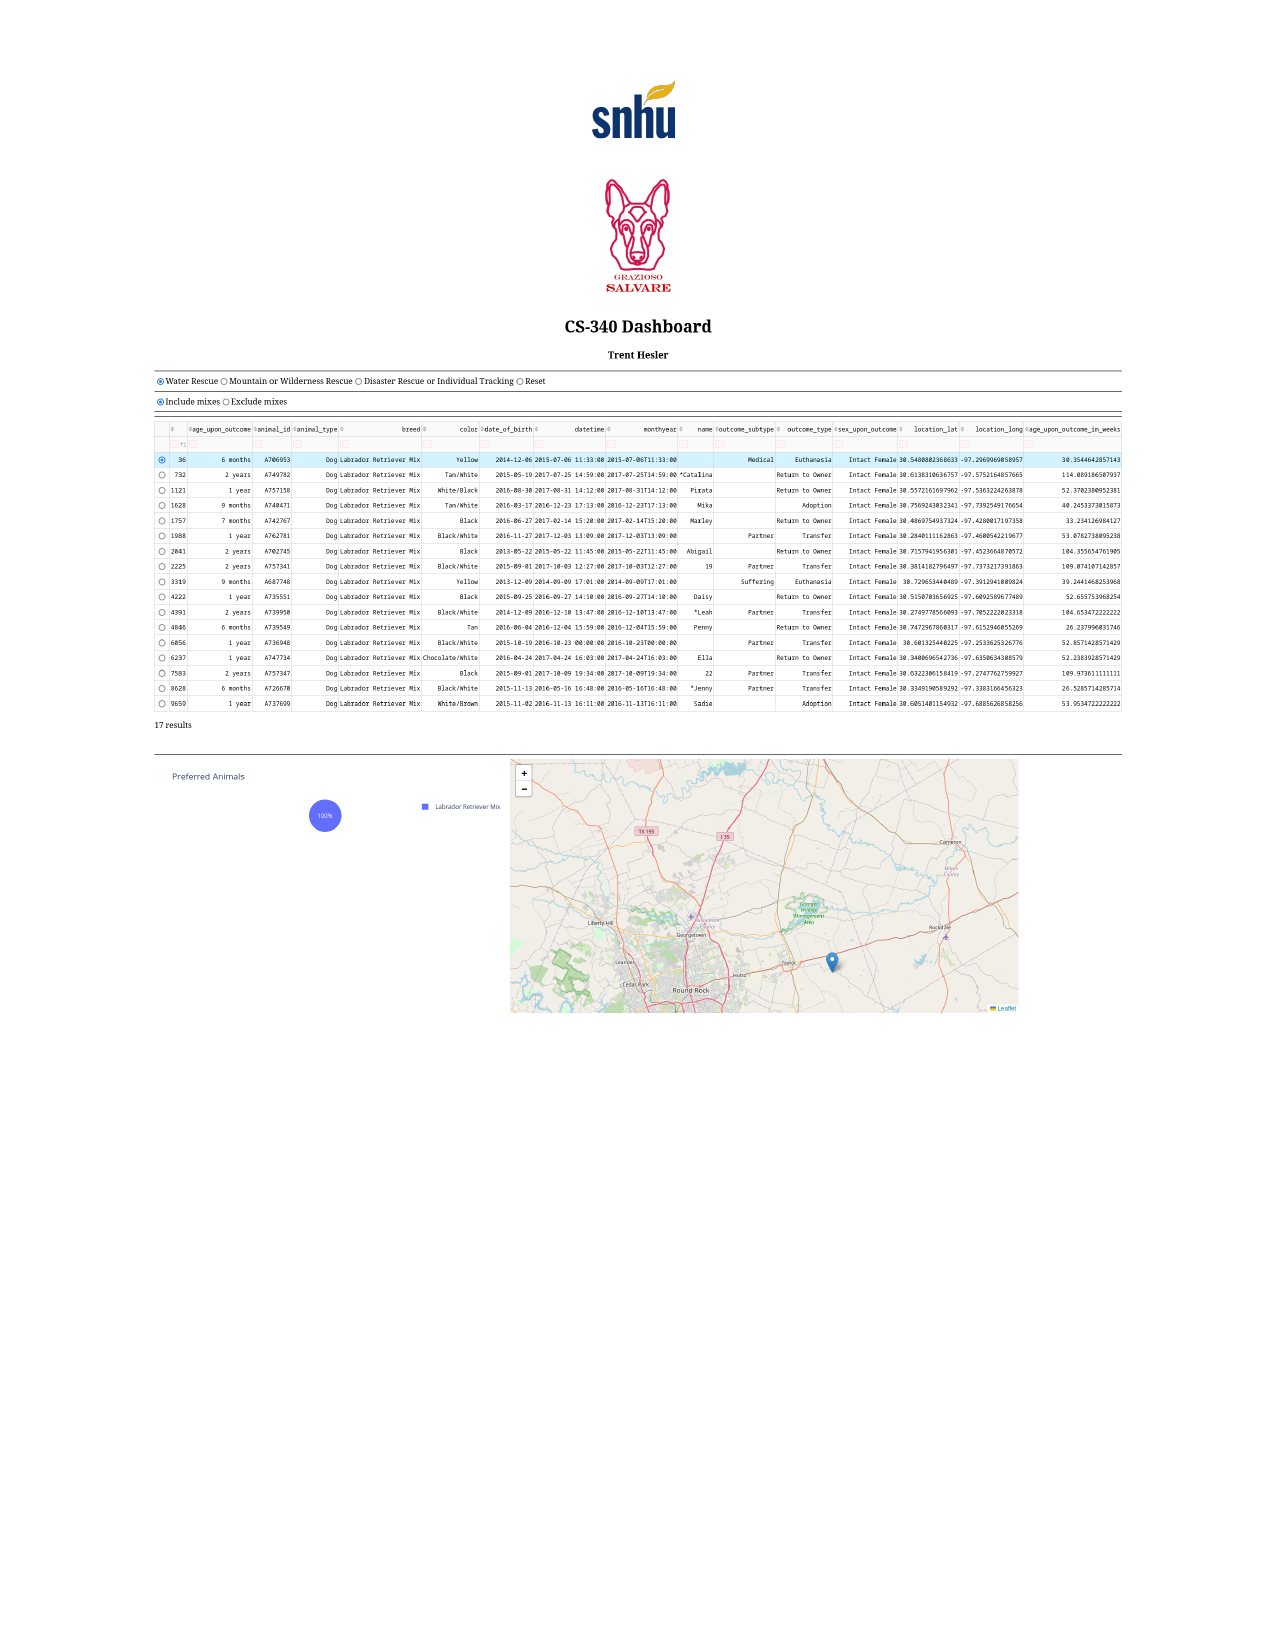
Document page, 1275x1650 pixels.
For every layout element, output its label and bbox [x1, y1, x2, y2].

picture [573, 75, 702, 147]
picture [150, 167, 1125, 1017]
